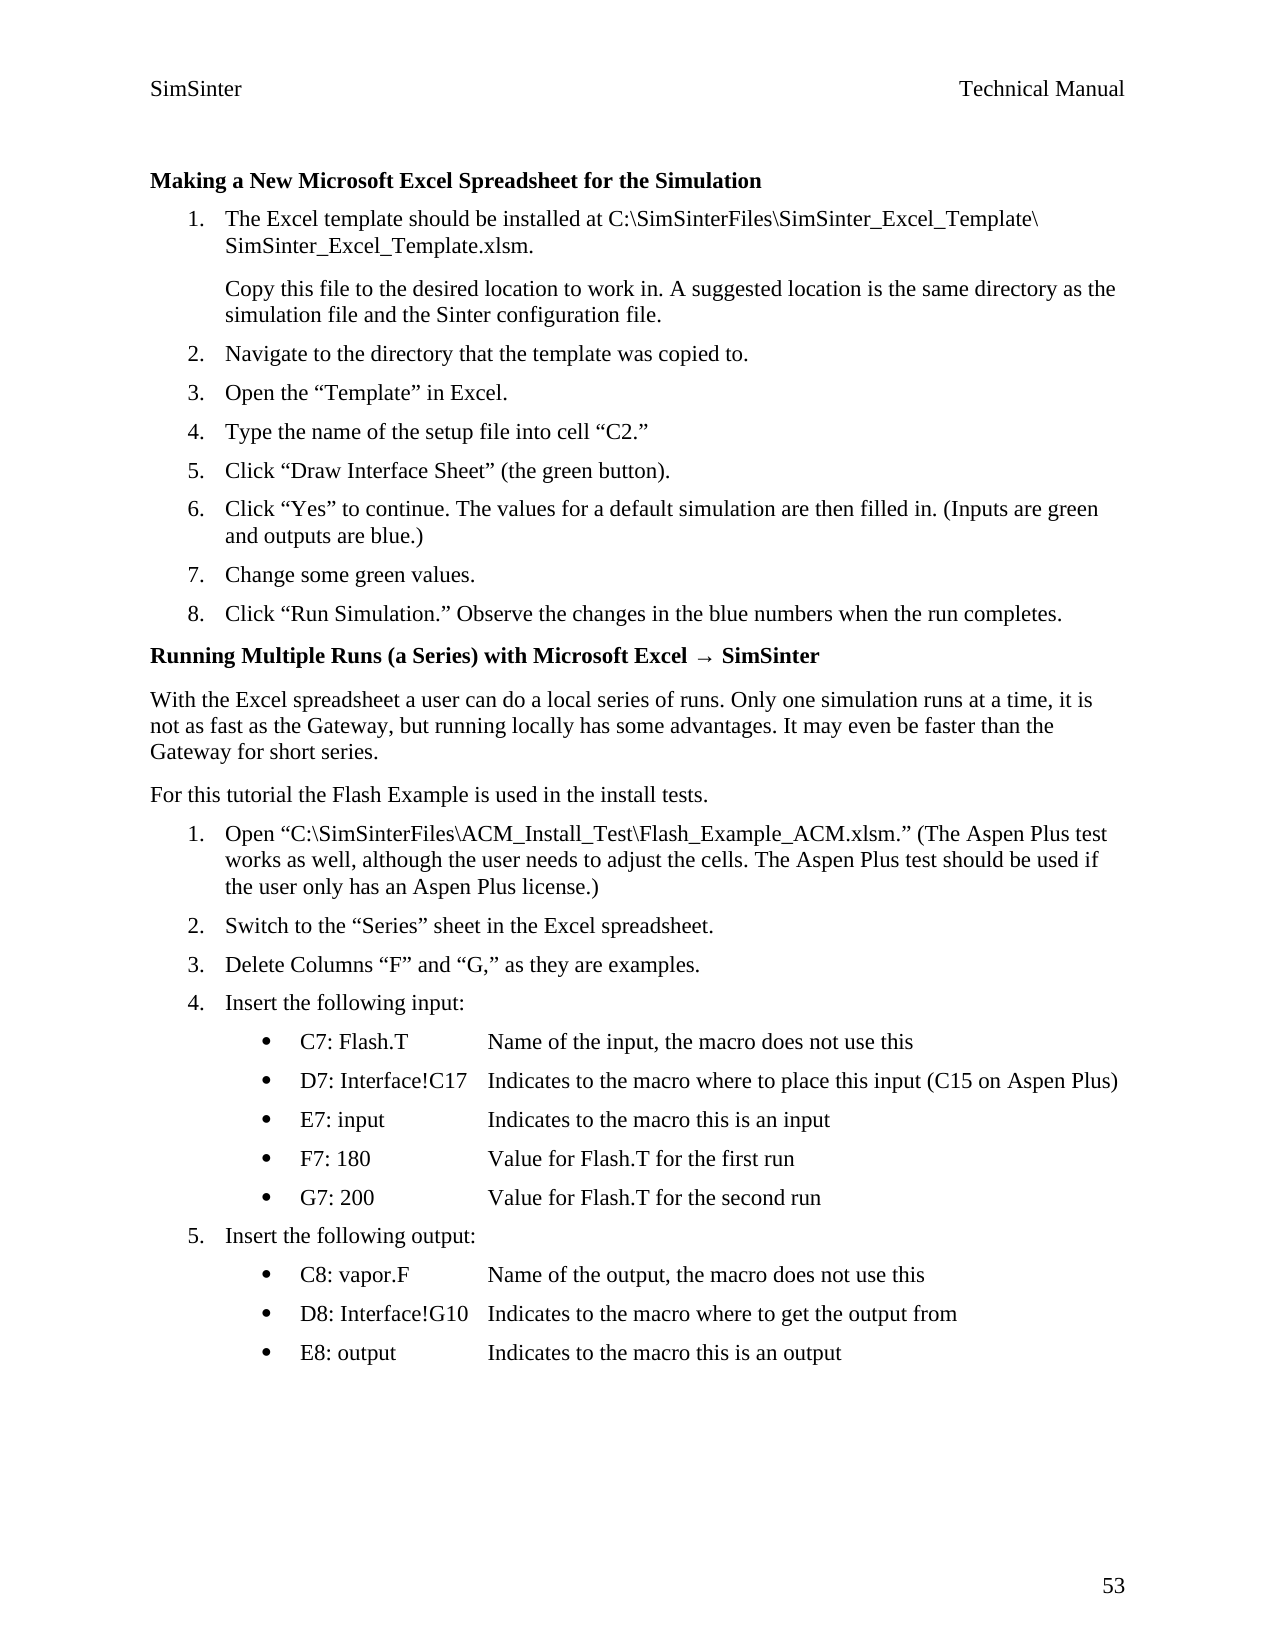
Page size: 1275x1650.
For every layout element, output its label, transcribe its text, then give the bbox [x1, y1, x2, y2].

text Running Multiple Runs (a Series) with Microsoft Excel → SimSinter [150, 643, 1125, 669]
text C8: vapor.F Name of the output, the macro does not use this [262, 1261, 1125, 1288]
text Making a New Microsoft Excel Spreadsheet for the Simulation [150, 167, 1125, 193]
list Navigate to the directory that the template was copied to. [187, 340, 1125, 366]
text With the Excel spreadsheet a user can do a local series of runs. Only one simulation runs at a time, it is not as fast as the Gateway, but running locally has some advantages. It may even be faster than the Gateway for short series. [150, 686, 1125, 765]
list Switch to the “Series” sheet in the Excel spreadsheet. [187, 912, 1125, 938]
list Insert the following output: [187, 1223, 1125, 1249]
list Insert the following input: [187, 989, 1125, 1016]
text E7: input Indicates to the macro this is an input [262, 1106, 1125, 1132]
list Click “Run Simulation.” Observe the changes in the blue numbers when the run completes. [187, 599, 1125, 626]
text D7: Interface!C17 Indicates to the macro where to place this input (C15 on Aspen Plus) [262, 1067, 1125, 1093]
text G7: 200 Value for Flash.T for the second run [262, 1184, 1125, 1210]
text E8: output Indicates to the macro this is an output [262, 1339, 1125, 1366]
list Click “Draw Interface Sheet” (the green button). [187, 457, 1125, 483]
list Type the name of the setup file into cell “C2.” [187, 418, 1125, 444]
text For this tutorial the Flash Example is used in the install tests. [150, 781, 1125, 808]
list Open the “Template” in Excel. [187, 379, 1125, 405]
list Click “Yes” to continue. The values for a default simulation are then filled in. (Inputs are green and outputs are blue.) [187, 496, 1125, 548]
list Delete Columns “F” and “G,” as they are examples. [187, 951, 1125, 977]
list The Excel template should be installed at C:\SimSinterFiles\SimSinter_Excel_Template\SimSinter_Excel_Template.xlsm. [187, 206, 1125, 258]
list Change some green values. [187, 561, 1125, 587]
text F7: 180 Value for Flash.T for the first run [262, 1145, 1125, 1171]
text C7: Flash.T Name of the input, the macro does not use this [262, 1028, 1125, 1055]
list Open “C:\SimSinterFiles\ACM_Install_Test\Flash_Example_ACM.xlsm.” (The Aspen Plus test works as well, although the user needs to adjust the cells. The Aspen Plus test should be used if the user only has an Aspen Plus license.) [187, 820, 1125, 899]
text D8: Interface!G10 Indicates to the macro where to get the output from [262, 1300, 1125, 1327]
text Copy this file to the desired location to work in. A suggested location is the same directory as the simulation file and the Sinter configuration file. [225, 275, 1125, 328]
